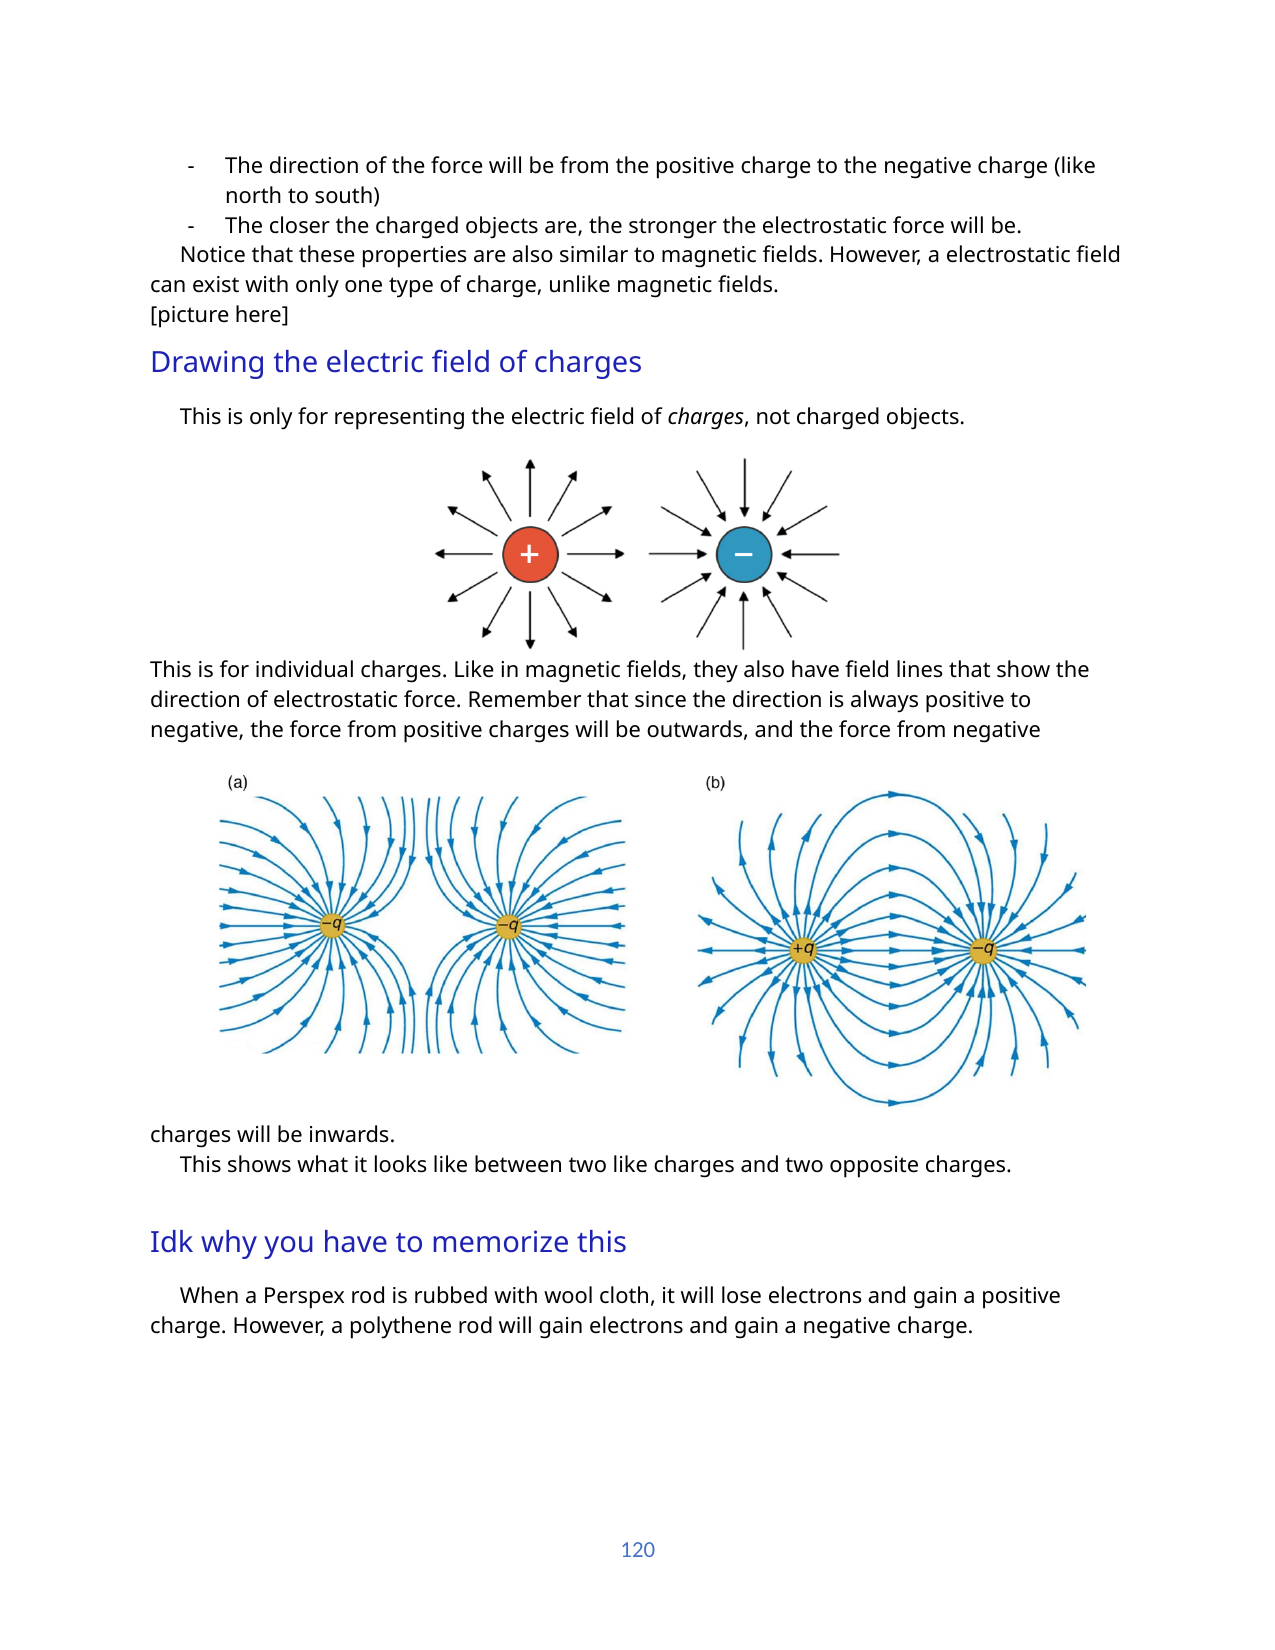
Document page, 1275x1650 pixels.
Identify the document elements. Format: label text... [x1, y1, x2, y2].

text When a Perspex rod is rubbed with wool cloth, it will lose electrons and gain a positive charge. However, a polythene rod will gain electrons and gain a negative charge. [150, 1281, 1125, 1340]
list The direction of the force will be from the positive charge to the negative charge (like north to south) [187, 150, 1125, 209]
picture [430, 444, 845, 655]
text This shows what it looks like between two like charges and two opposite charges. [150, 1149, 1125, 1179]
text Drawing the electric field of charges [150, 341, 1125, 381]
picture [219, 770, 1087, 1120]
text Idk why you have to memorize this [150, 1221, 1125, 1261]
text Notice that these properties are also similar to magnetic fields. However, a electrostatic field can exist with only one type of charge, unlike magnetic fields. [150, 239, 1125, 299]
text [picture here] [150, 299, 1125, 329]
list The closer the charged objects are, the stronger the electrostatic force will be. [187, 209, 1125, 239]
text This is only for representing the electric field of charges, not charged objects. [150, 401, 1125, 431]
